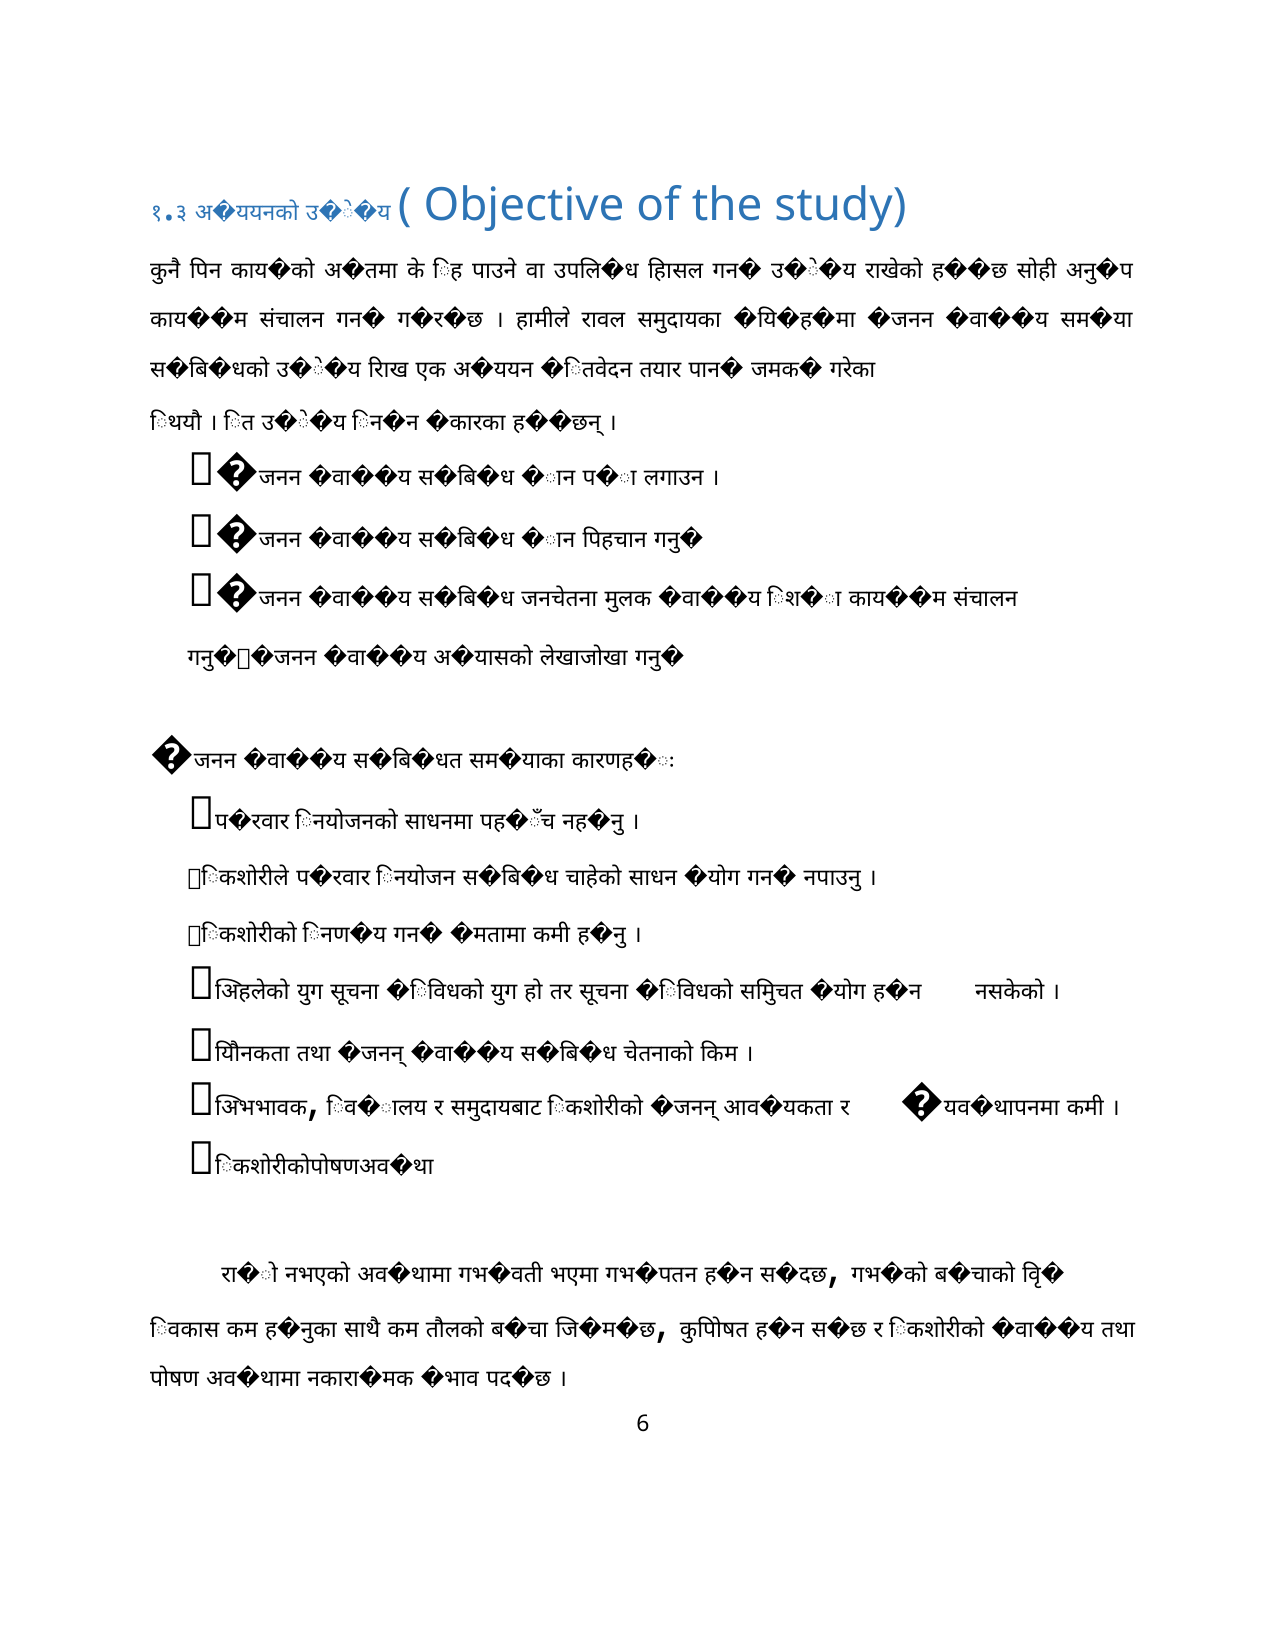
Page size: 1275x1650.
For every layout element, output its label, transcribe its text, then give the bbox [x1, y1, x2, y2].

text �जनन �वा��य स�बि�ध �ान पिहचान गनु� �जनन �वा��य स�बि�ध जनचेतना मुलक �वा��य िश�ा काय��म संचालन गनु��जनन �वा��य अ�यासको लेखाजोखा गनु� [187, 499, 1121, 678]
text यौिनकता तथा �जनन् �वा��य स�बि�ध चेतनाको किम । अिभभावक, िव�ालय र समुदायबाट िकशोरीको �जनन् आव�यकता र �यव�थापनमा कमी । [187, 1018, 1136, 1126]
text १.३ अ�ययनको उ�े�य ( Objective of the study) [150, 179, 1136, 231]
text प�रवार िनयोजनको साधनमा पह�ँच नह�नु । िकशोरीले प�रवार िनयोजन स�बि�ध चाहेको साधन �योग गन� नपाउनु । िकशोरीको िनण�य गन� �मतामा कमी ह�नु । अिहलेको युग सूचना �िविधको युग हो तर सूचना �िविधको समुिचत �योग ह�न नसकेको । [187, 784, 1136, 1010]
text रा�ो नभएको अव�थामा गभ�वती भएमा गभ�पतन ह�न स�दछ, गभ�को ब�चाको वृि� [150, 1239, 1136, 1293]
text कुनै पिन काय�को अ�तमा के िह पाउने वा उपलि�ध हािसल गन� उ�े�य राखेको ह��छ सोही अनु�प काय��म संचालन गन� ग�र�छ । हामीले रावल समुदायका �यि�ह�मा �जनन �वा��य सम�या स�बि�धको उ�े�य रािख एक अ�ययन �ितवेदन तयार पान� जमक� गरेका [150, 239, 1133, 387]
text िथयौ । ित उ�े�य िन�न �कारका ह��छन् । �जनन �वा��य स�बि�ध �ान प�ा लगाउन । [150, 387, 731, 497]
text �जनन �वा��य स�बि�धत सम�याका कारणह�ः [150, 728, 1136, 778]
text िवकास कम ह�नुका साथै कम तौलको ब�चा जि�म�छ, कुपोिषत ह�न स�छ र िकशोरीको �वा��य तथा पोषण अव�थामा नकारा�मक �भाव पद�छ । [150, 1298, 1136, 1396]
text िकशोरीकोपोषणअव�था [187, 1127, 1136, 1186]
text 6 [150, 1413, 1136, 1436]
